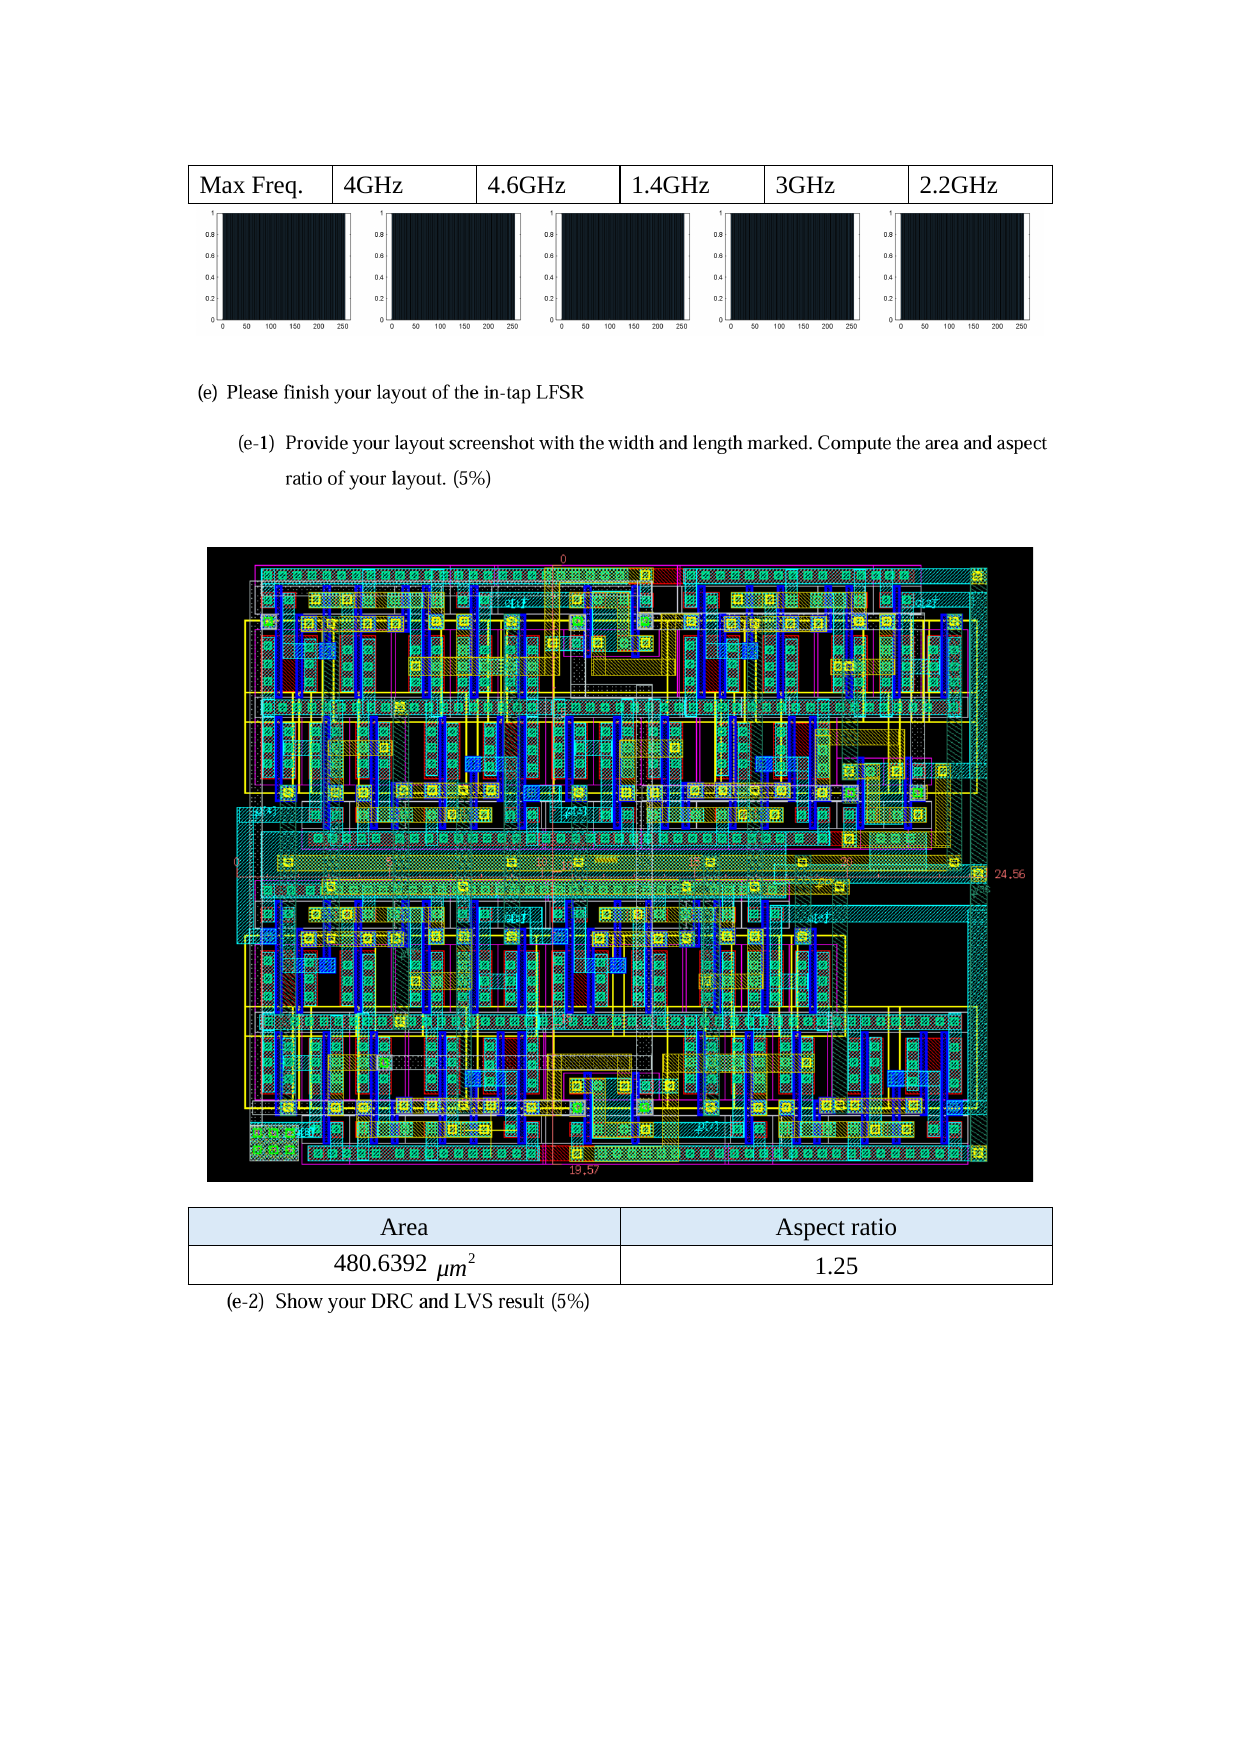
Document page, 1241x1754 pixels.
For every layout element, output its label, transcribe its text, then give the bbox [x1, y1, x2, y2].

table_cell 1.25 [621, 1246, 1052, 1284]
table_cell 4GHz [333, 166, 476, 203]
table_cell 3GHz [765, 166, 908, 203]
picture [187, 1285, 1053, 1314]
table_header Aspect ratio [621, 1208, 1052, 1245]
table_header Area [189, 1208, 620, 1245]
picture [207, 547, 1034, 1182]
table_cell 4.6GHz [477, 166, 619, 203]
table_cell 1.4GHz [621, 166, 764, 203]
picture [196, 204, 1044, 336]
picture [187, 375, 1053, 493]
table_cell 2.2GHz [909, 166, 1052, 203]
table_cell 480.6392 [189, 1246, 620, 1284]
table_cell Max Freq. [189, 166, 332, 203]
